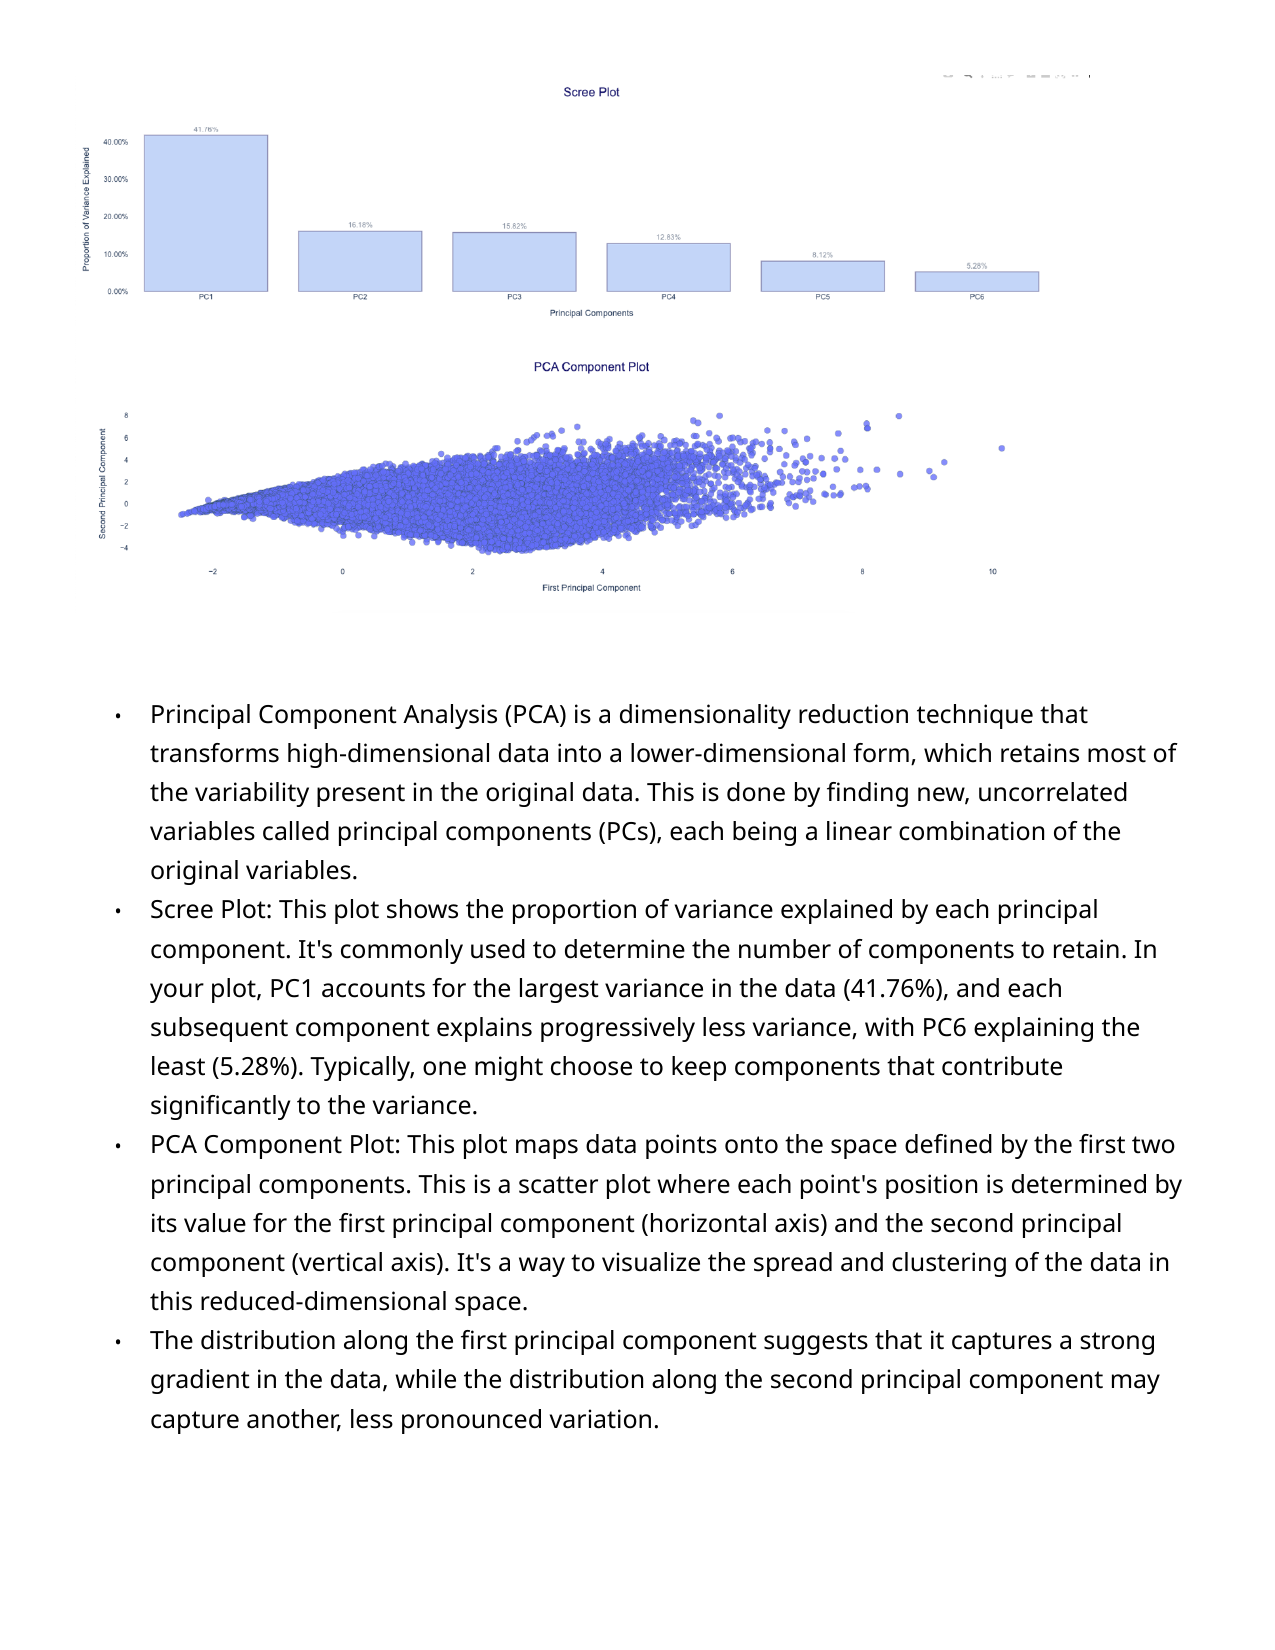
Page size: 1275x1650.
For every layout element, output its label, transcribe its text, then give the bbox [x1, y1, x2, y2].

list The distribution along the first principal component suggests that it captures a strong gradient in the data, while the distribution along the second principal component may capture another, less pronounced variation. [112, 1323, 1200, 1435]
list Principal Component Analysis (PCA) is a dimensionality reduction technique that transforms high-dimensional data into a lower-dimensional form, which retains most of the variability present in the original data. This is done by finding new, uncorrelated variables called principal components (PCs), each being a linear combination of the original variables. [112, 696, 1200, 887]
list Scree Plot: This plot shows the proportion of variance explained by each principal component. It's commonly used to determine the number of components to retain. In your plot, PC1 accounts for the largest variance in the data (41.76%), and each subsequent component explains progressively less variance, with PC6 explaining the least (5.28%). Typically, one might choose to keep components that contribute significantly to the variance. [112, 892, 1200, 1122]
list PCA Component Plot: This plot maps data points onto the space defined by the first two principal components. This is a scatter plot where each point's position is determined by its value for the first principal component (horizontal axis) and the second principal component (vertical axis). It's a way to visualize the spread and clustering of the data in this reduced-dimensional space. [112, 1127, 1200, 1318]
picture [75, 75, 1090, 613]
